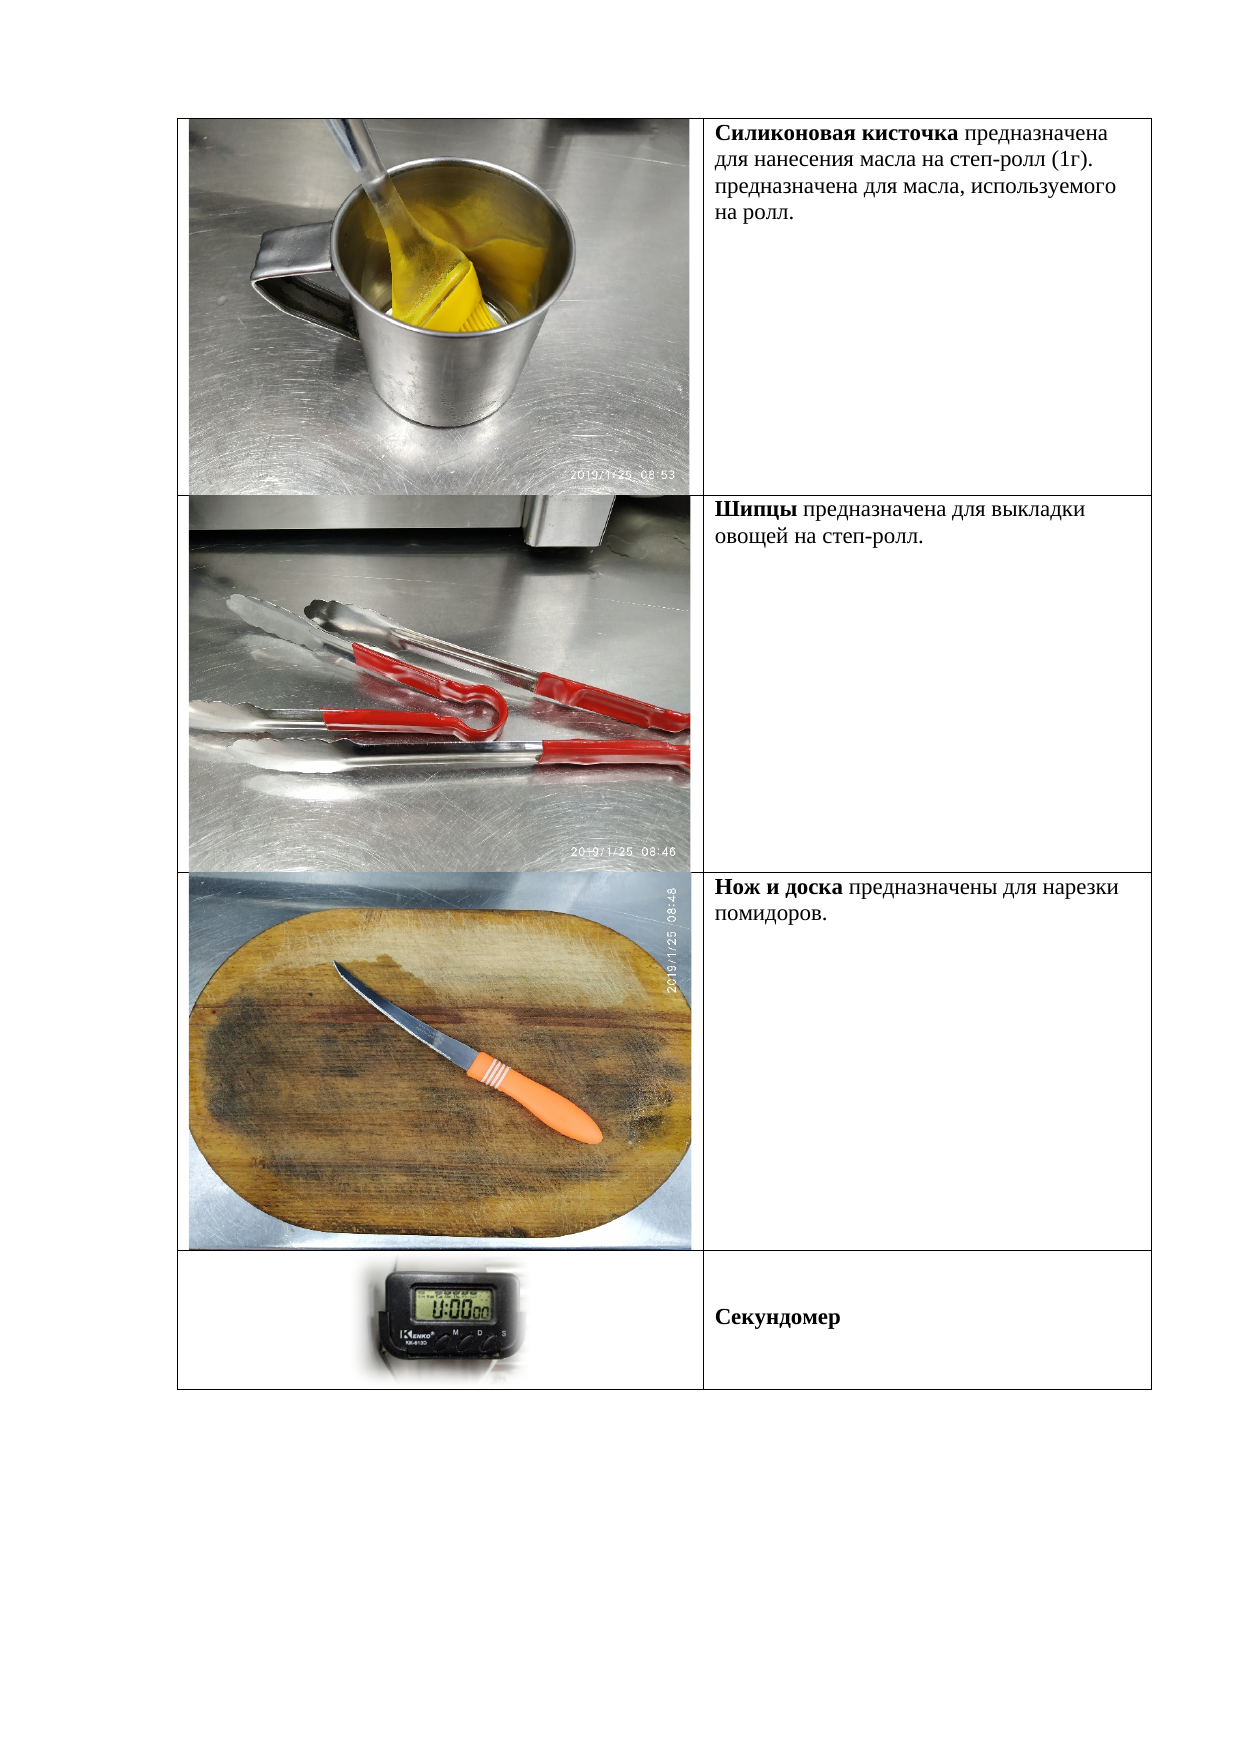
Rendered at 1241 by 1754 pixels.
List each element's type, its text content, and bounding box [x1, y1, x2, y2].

table_cell [178, 119, 188, 494]
table_cell Нож и доска предназначены для нарезки помидоров. [704, 873, 1151, 1249]
table_header [358, 1260, 523, 1379]
table_cell Секундомер [704, 1251, 1151, 1389]
picture [369, 1271, 512, 1368]
picture [188, 119, 692, 1250]
table_cell [178, 873, 188, 1249]
table_cell [690, 119, 703, 494]
table_cell Шипцы предназначена для выкладки овощей на степ-ролл. [704, 496, 1151, 872]
table_cell [178, 1251, 703, 1389]
table_cell [691, 496, 703, 872]
table_cell Силиконовая кисточка предназначена для нанесения масла на степ-ролл (1г). предназначена для масла, используемого на ролл. [704, 119, 1151, 494]
table_cell [692, 873, 703, 1249]
table_cell [178, 496, 188, 872]
